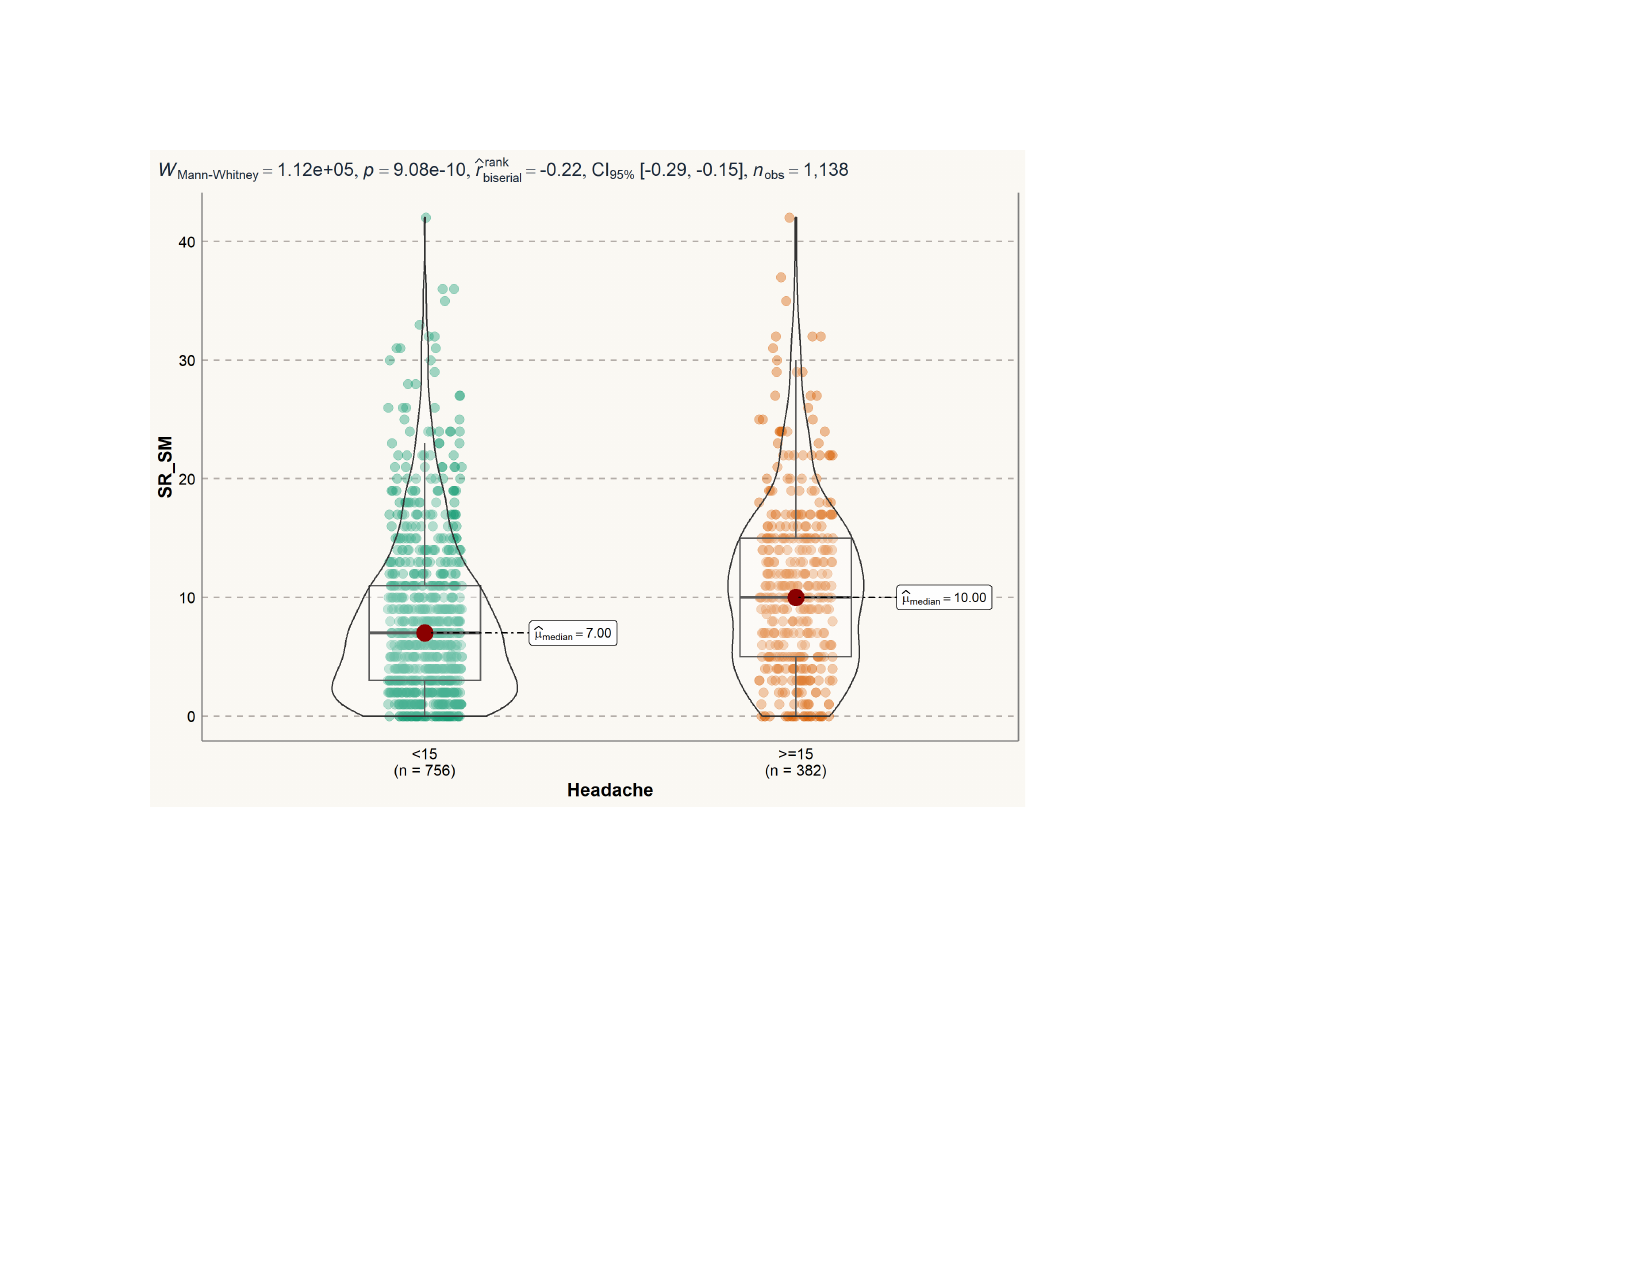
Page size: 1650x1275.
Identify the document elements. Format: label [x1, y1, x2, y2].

picture [150, 150, 1025, 807]
